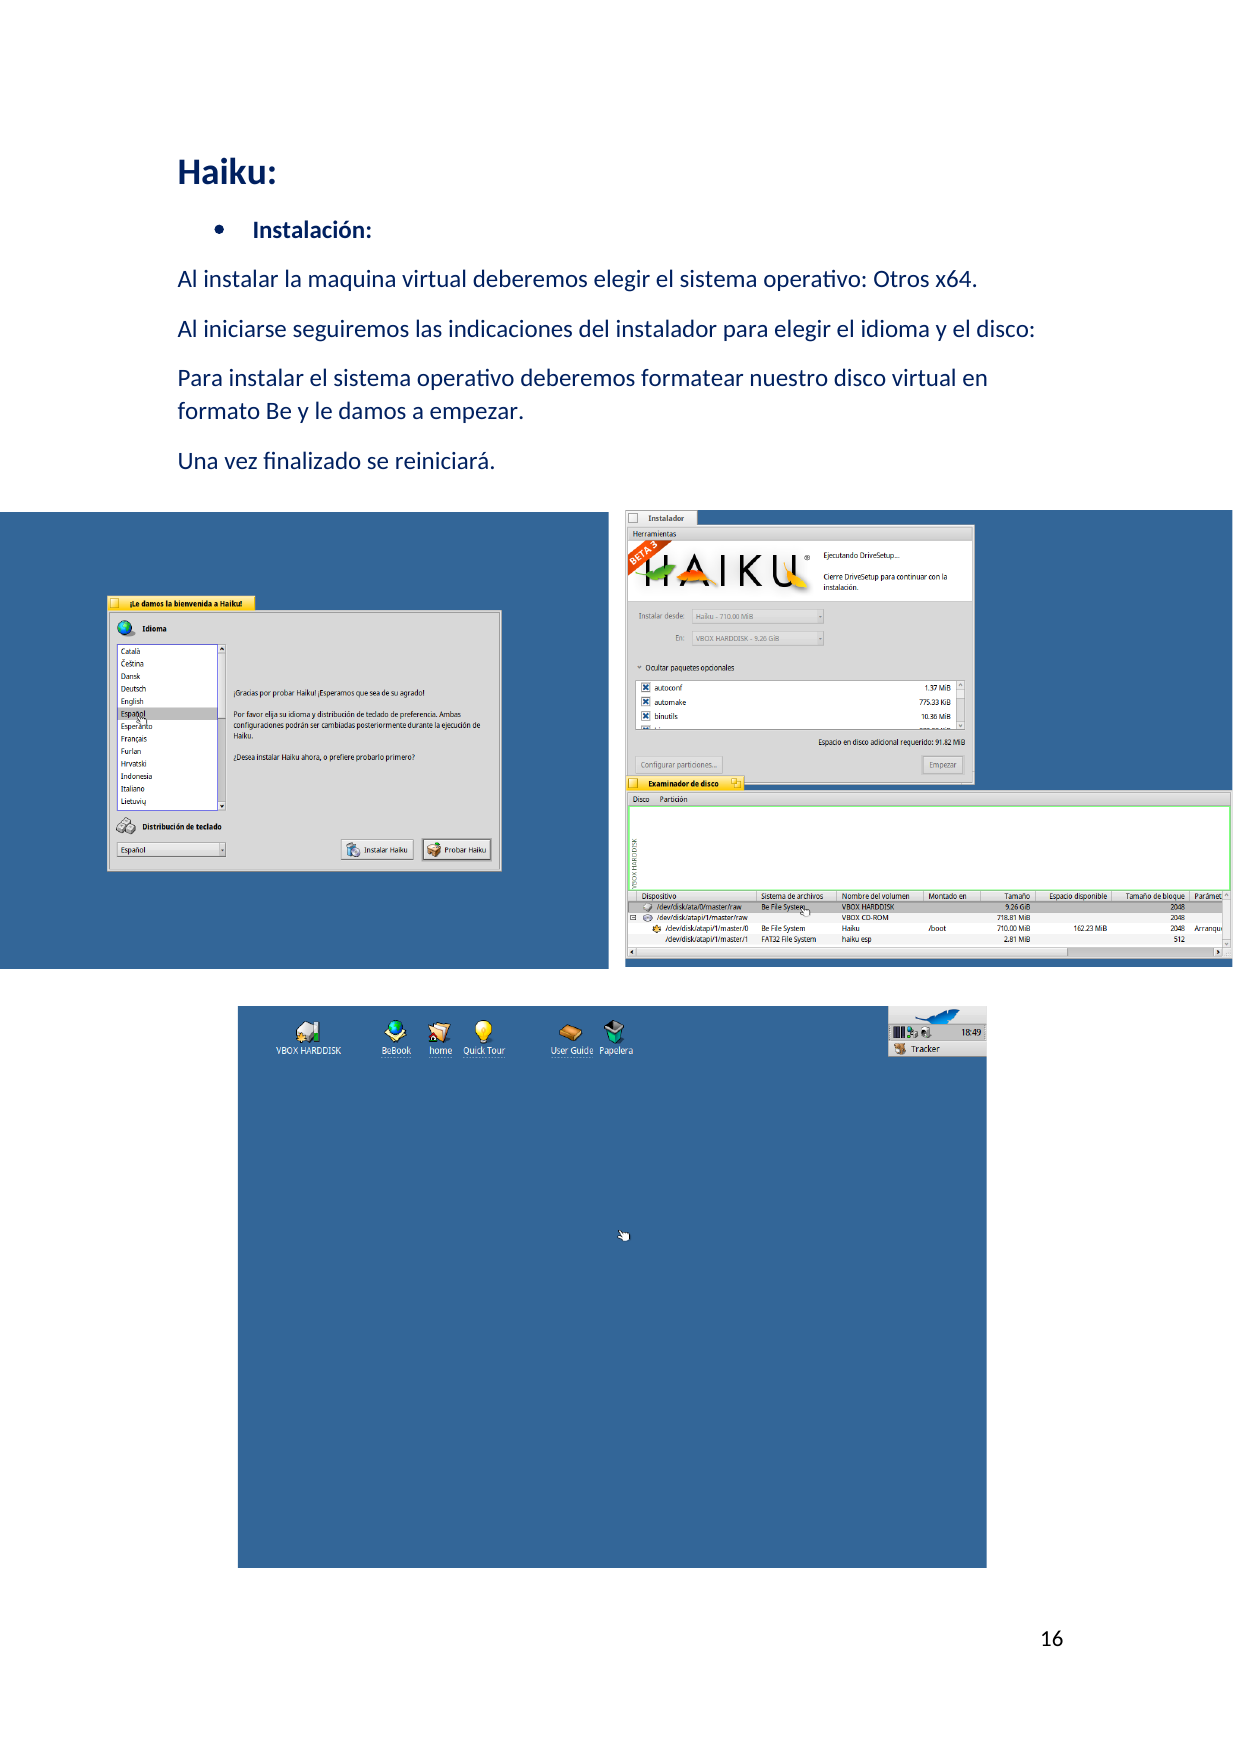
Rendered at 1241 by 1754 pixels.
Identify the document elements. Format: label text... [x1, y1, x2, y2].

text Haiku: [177, 148, 1063, 193]
text Una vez finalizado se reiniciará. [177, 445, 1063, 476]
list Instalación: [215, 214, 1063, 244]
picture [0, 512, 609, 969]
picture [625, 510, 1233, 967]
text Para instalar el sistema operativo deberemos formatear nuestro disco virtual en formato Be y le damos a empezar. [177, 362, 1063, 426]
text Al instalar la maquina virtual deberemos elegir el sistema operativo: Otros x64. [177, 263, 1063, 294]
text Al iniciarse seguiremos las indicaciones del instalador para elegir el idioma y el disco: [177, 313, 1063, 343]
picture [237, 1006, 987, 1568]
